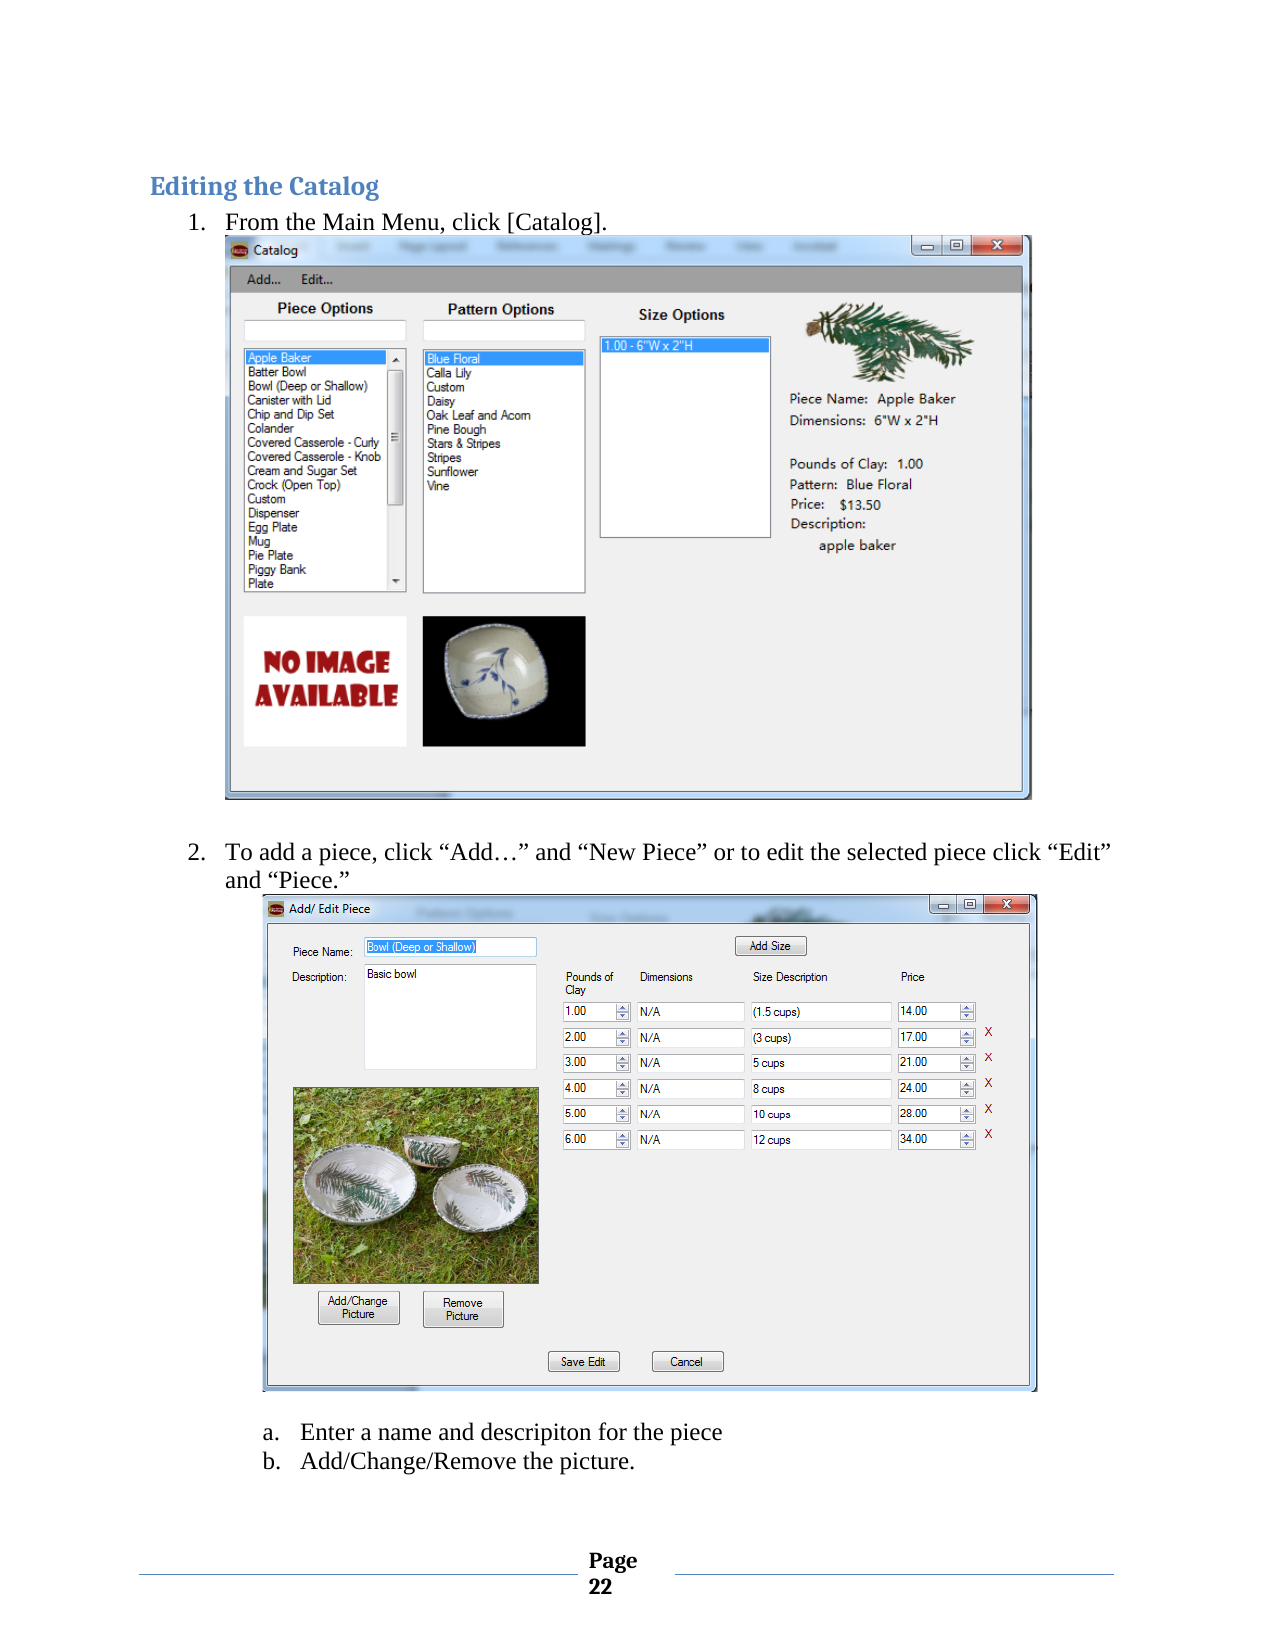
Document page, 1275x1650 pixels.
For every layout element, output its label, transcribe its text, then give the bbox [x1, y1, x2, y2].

list To add a piece, click “Add…” and “New Piece” or to edit the selected piece click “Edit” and “Piece.” [187, 837, 1125, 894]
list Add/Change/Remove the picture. [262, 1446, 1125, 1474]
list From the Main Menu, click [Catalog]. [187, 207, 1125, 235]
list Enter a name and descripiton for the piece [262, 1417, 1125, 1446]
picture [225, 235, 1033, 800]
picture [262, 894, 1038, 1392]
subtitle Editing the Catalog [150, 171, 1125, 202]
